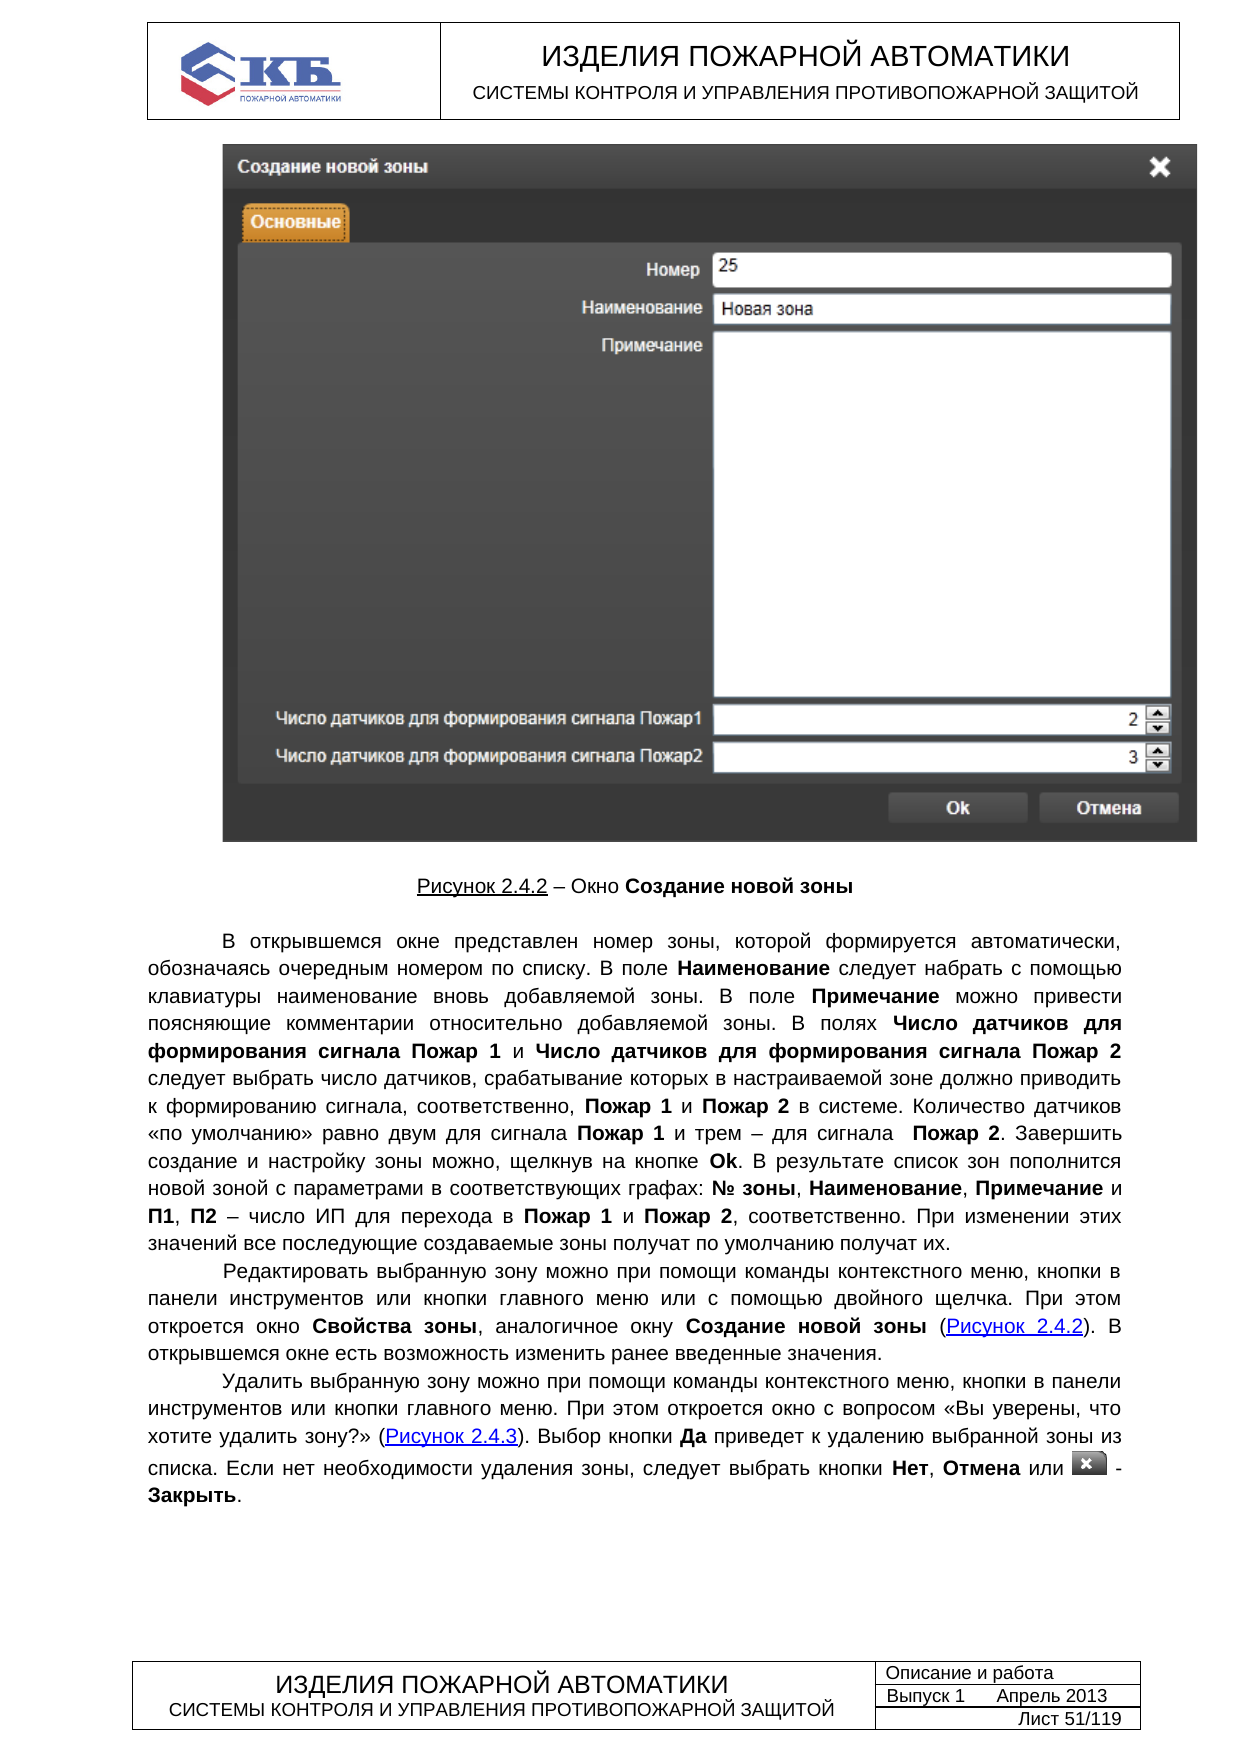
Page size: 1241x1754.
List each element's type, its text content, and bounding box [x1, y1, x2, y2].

list В открывшемся окне представлен номер зоны, которой формируется автоматически, обозначаясь очередным номером по списку. В поле Наименование следует набрать с помощью клавиатуры наименование вновь добавляемой зоны. В поле Примечание можно привести поясняющие комментарии относительно добавляемой зоны. В полях Число датчиков для формирования сигнала Пожар 1 и Число датчиков для формирования сигнала Пожар 2 следует выбрать число датчиков, срабатывание которых в настраиваемой зоне должно приводить к формированию сигнала, соответственно, Пожар 1 и Пожар 2 в системе. Количество датчиков «по умолчанию» равно двум для сигнала Пожар 1 и трем – для сигнала Пожар 2. Завершить создание и настройку зоны можно, щелкнув на кнопке Ok. В результате список зон пополнится новой зоной с параметрами в соответствующих графах: № зоны, Наименование, Примечание и П1, П2 – число ИП для перехода в Пожар 1 и Пожар 2, соответственно. При изменении этих значений все последующие создаваемые зоны получат по умолчанию получат их. [148, 928, 1122, 1255]
list Редактировать выбранную зону можно при помощи команды контекстного меню, кнопки в панели инструментов или кнопки главного меню или с помощью двойного щелчка. При этом откроется окно Свойства зоны, аналогичное окну Создание новой зоны (Рисунок 2.4.2). В открывшемся окне есть возможность изменить ранее введенные значения. [148, 1258, 1122, 1365]
picture [177, 34, 354, 115]
list Рисунок 2.4.2 – Окно Создание новой зоны [148, 873, 1122, 897]
list Удалить выбранную зону можно при помощи команды контекстного меню, кнопки в панели инструментов или кнопки главного меню. При этом откроется окно с вопросом «Вы уверены, что хотите удалить зону?» (Рисунок 2.4.3). Выбор кнопки Да приведет к удалению выбранной зоны из списка. Если нет необходимости удаления зоны, следует выбрать кнопки Нет, Отмена или - Закрыть. [148, 1368, 1122, 1507]
picture [1072, 1451, 1107, 1475]
picture [222, 144, 1198, 842]
